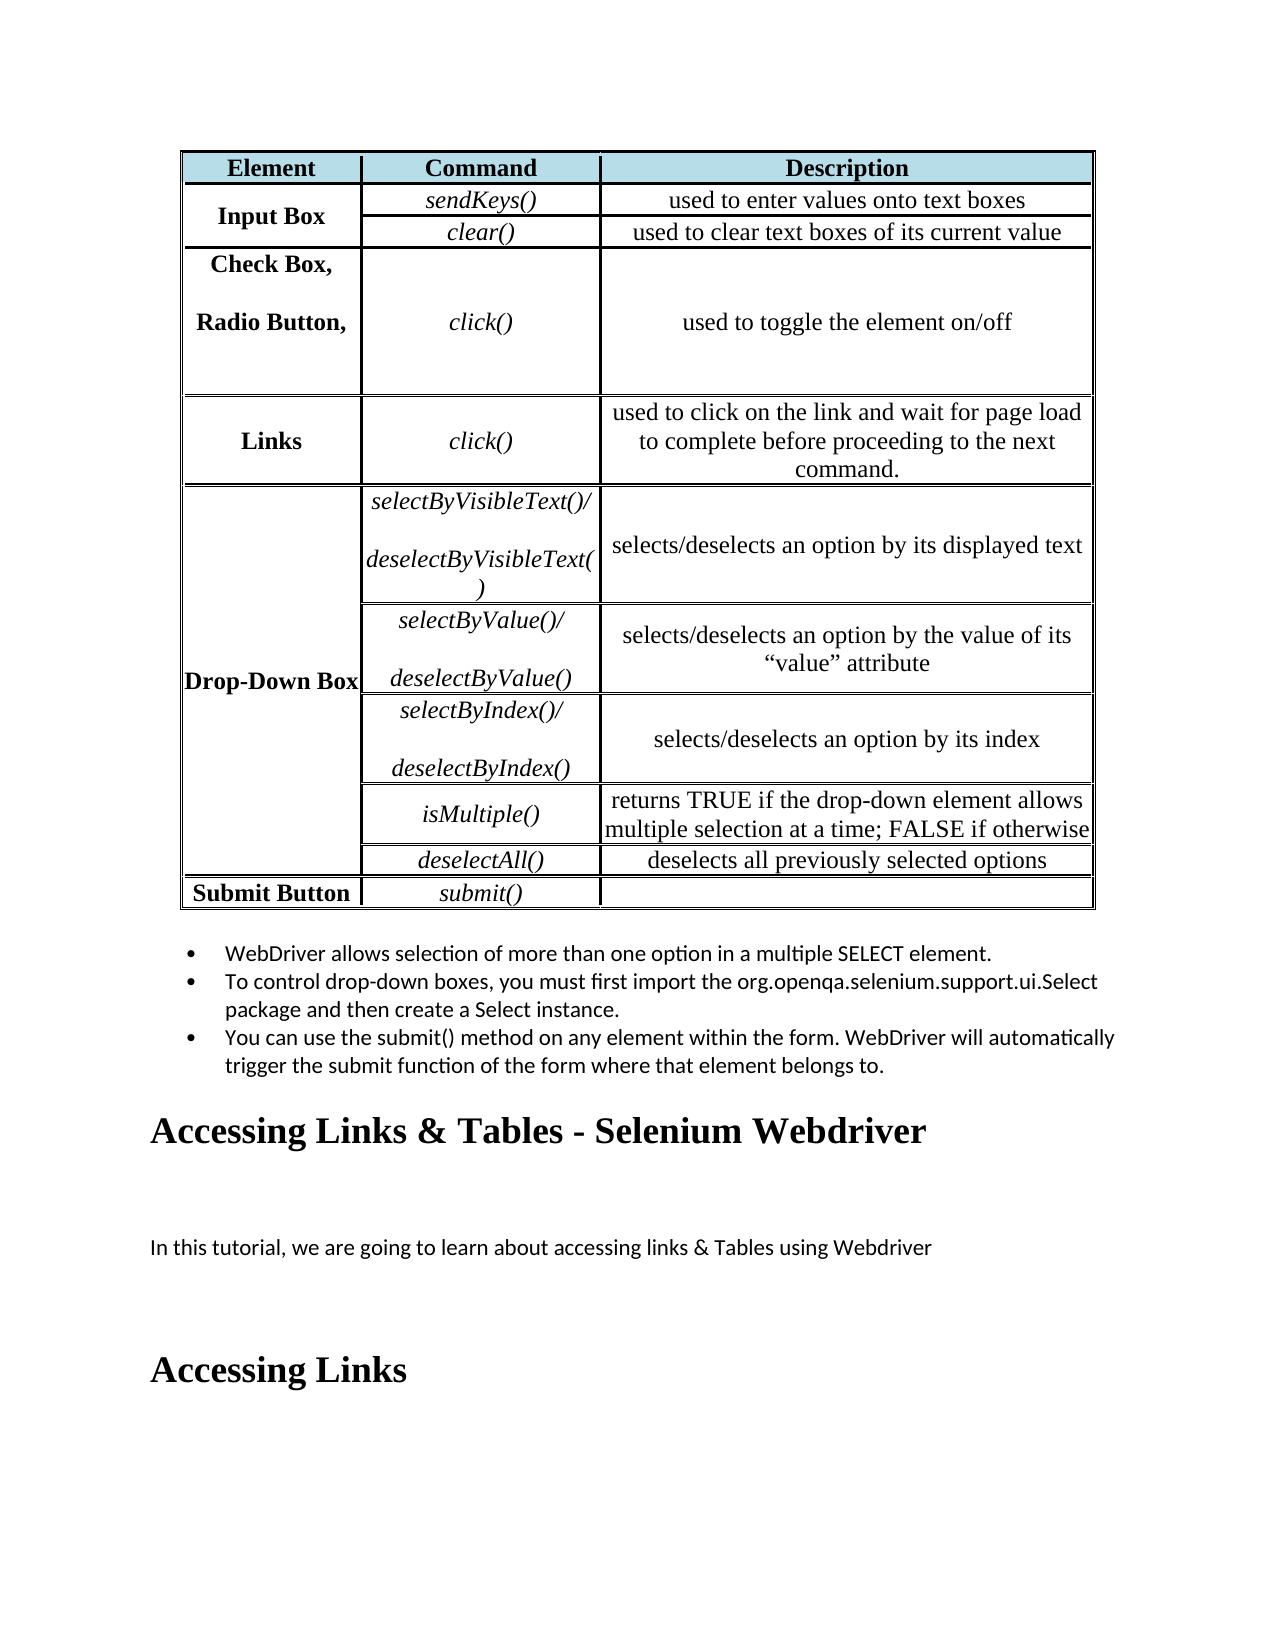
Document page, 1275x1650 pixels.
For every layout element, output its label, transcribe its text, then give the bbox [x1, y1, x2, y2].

table_cell isMultiple() [363, 785, 599, 842]
table_cell clear() [363, 217, 599, 246]
table_cell selects/deselects an option by its displayed text [602, 483, 1093, 602]
table_cell used to click on the link and wait for page load to complete before proceeding to the next command. [600, 394, 1094, 483]
table_cell Submit Button [183, 874, 361, 906]
table_cell sendKeys() [363, 185, 599, 214]
table_cell selectByValue()/ deselectByValue() [363, 605, 599, 692]
table_cell Check Box, Radio Button, [183, 246, 360, 394]
table_cell used to enter values onto text boxes [602, 182, 1092, 214]
table_cell selectByIndex()/ deselectByIndex() [363, 695, 599, 782]
table_cell selects/deselects an option by the value of its “value” attribute [600, 602, 1094, 692]
list You can use the submit() method on any element within the form. WebDriver will automatically trigger the submit function of the form where that element belongs to. [187, 1023, 1125, 1079]
table_cell [600, 874, 1093, 906]
table_cell used to toggle the element on/off [602, 246, 1092, 394]
table_cell selectByVisibleText()/ deselectByVisibleText() [363, 487, 599, 602]
table_header Element [183, 153, 361, 182]
table_cell selects/deselects an option by its index [600, 692, 1094, 782]
table_cell used to clear text boxes of its current value [602, 214, 1092, 246]
table_cell returns TRUE if the drop-down element allows multiple selection at a time; FALSE if otherwise [600, 782, 1094, 842]
table_header Command [361, 153, 600, 182]
table_cell click() [363, 397, 599, 483]
table_cell Input Box [183, 182, 360, 246]
list WebDriver allows selection of more than one option in a multiple SELECT element. [187, 939, 1125, 967]
table_cell deselectAll() [363, 846, 599, 874]
table_cell Links [181, 394, 361, 483]
table_cell submit() [361, 878, 600, 906]
table_header Description [600, 153, 1092, 182]
table_cell click() [363, 249, 599, 394]
text In this tutorial, we are going to learn about accessing links & Tables using Webdriver [150, 1233, 1125, 1261]
subtitle Accessing Links [150, 1348, 1125, 1391]
subtitle Accessing Links & Tables - Selenium Webdriver [150, 1108, 1125, 1151]
table_cell Drop-Down Box [183, 483, 360, 874]
list To control drop-down boxes, you must first import the org.openqa.selenium.support.ui.Select package and then create a Select instance. [187, 967, 1125, 1023]
table_cell deselects all previously selected options [602, 843, 1093, 874]
